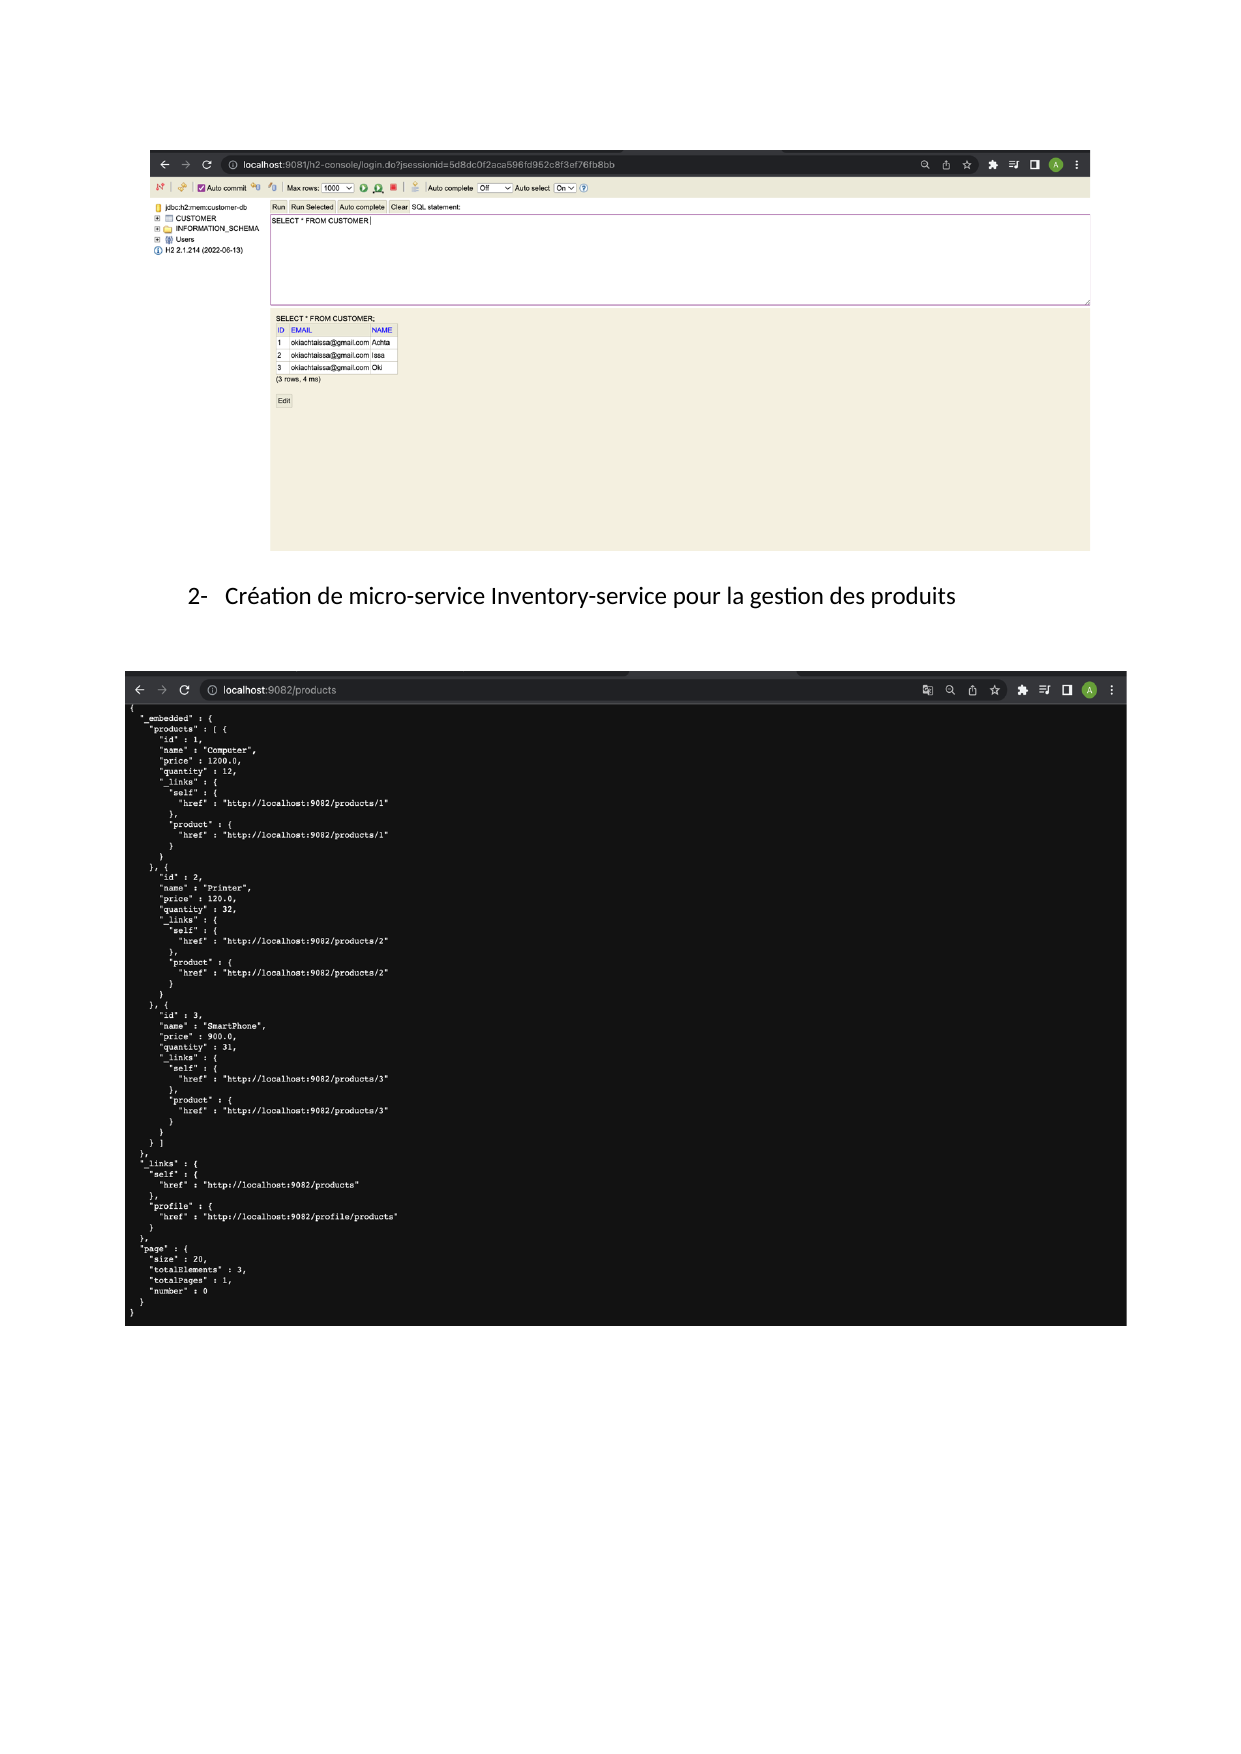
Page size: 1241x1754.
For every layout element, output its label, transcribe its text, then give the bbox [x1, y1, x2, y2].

picture [125, 671, 1127, 1326]
picture [150, 150, 1091, 551]
list Création de micro-service Inventory-service pour la gestion des produits [187, 581, 1090, 611]
